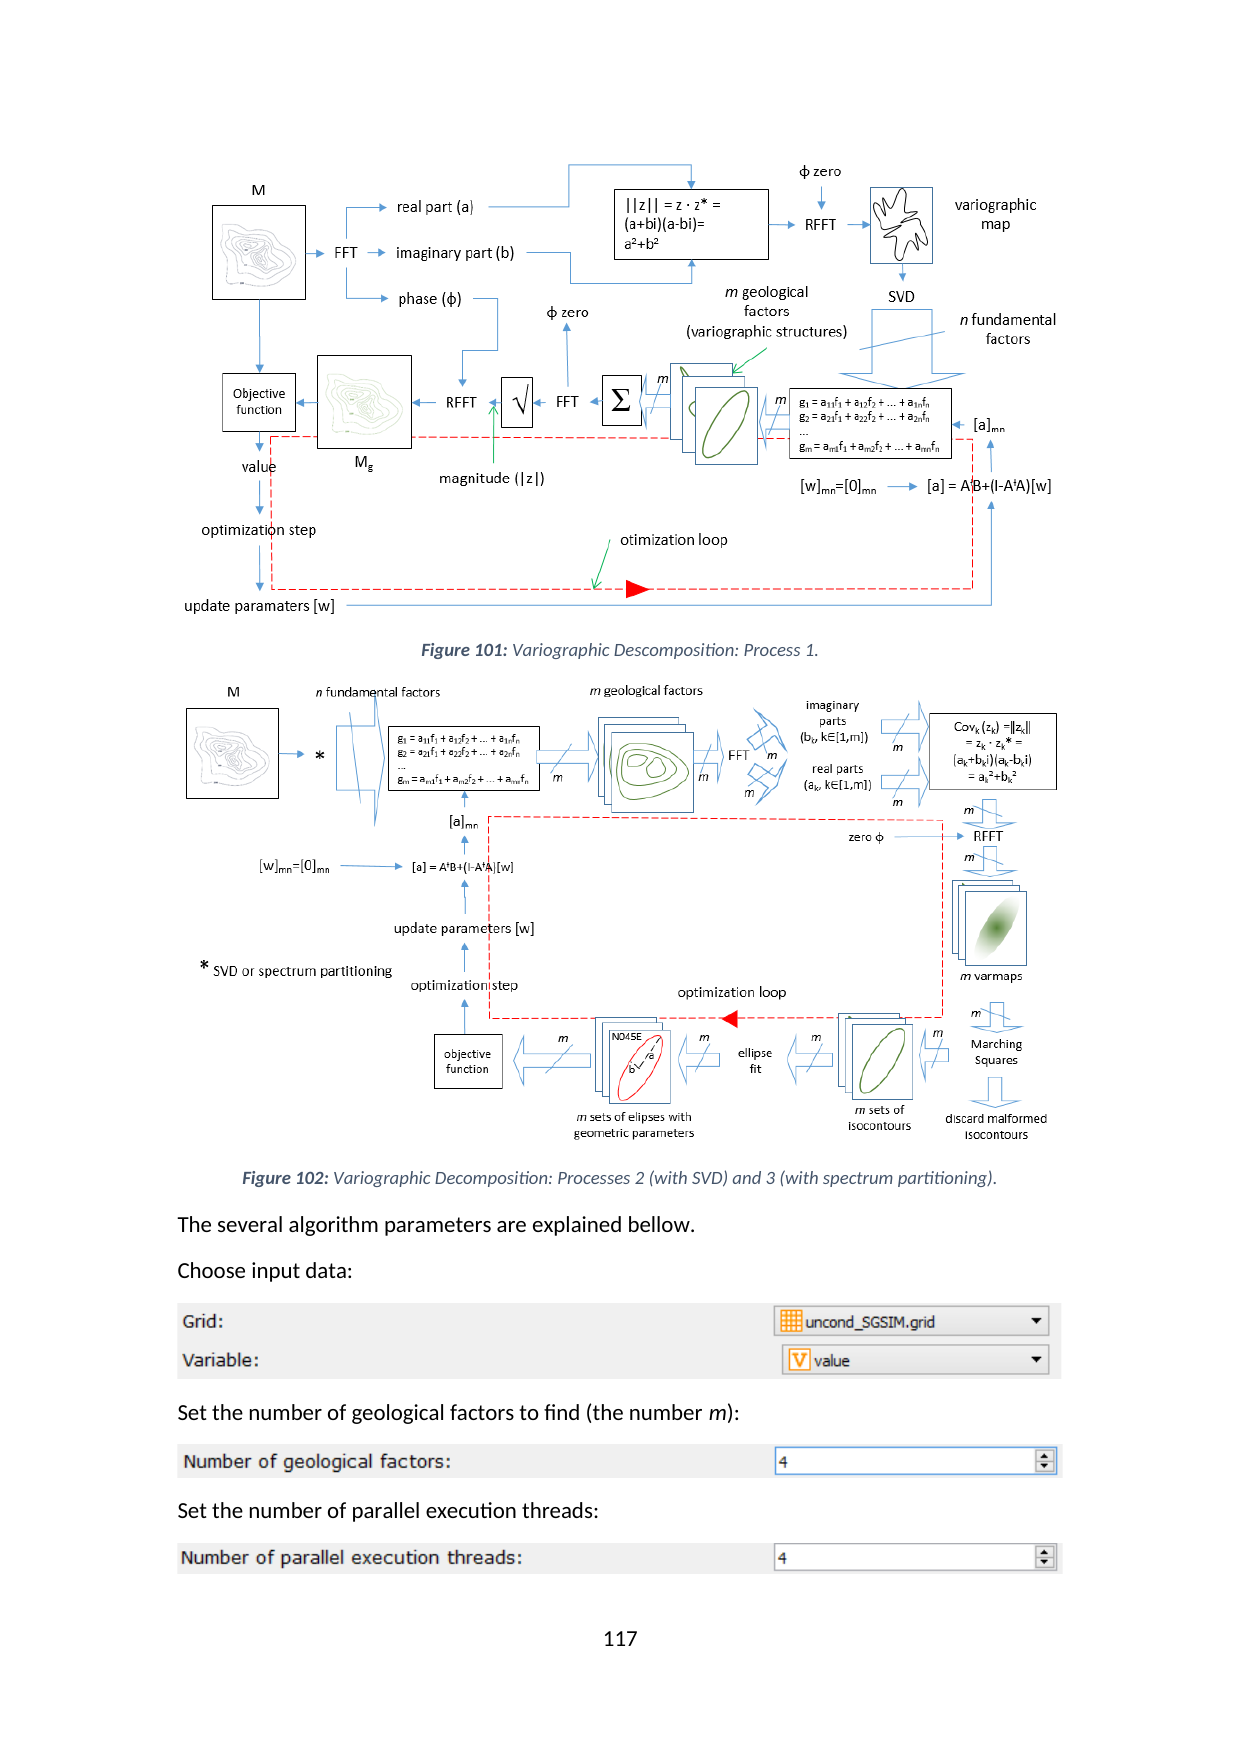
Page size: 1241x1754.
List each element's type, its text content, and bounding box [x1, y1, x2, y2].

text Set the number of geological factors to find (the number m): [177, 1398, 1063, 1426]
picture [177, 682, 1063, 1147]
picture [177, 1303, 1062, 1379]
picture [177, 1444, 1063, 1478]
text The several algorithm parameters are explained bellow. [177, 1210, 1063, 1238]
text Set the number of parallel execution threads: [177, 1496, 1063, 1524]
text Figure 101: Variographic Descomposition: Process 1. [177, 638, 1063, 661]
text Figure 102: Variographic Decomposition: Processes 2 (with SVD) and 3 (with spectrum partitioning). [177, 1166, 1063, 1189]
text Choose input data: [177, 1257, 1063, 1284]
picture [177, 1543, 1063, 1574]
picture [177, 147, 1062, 620]
